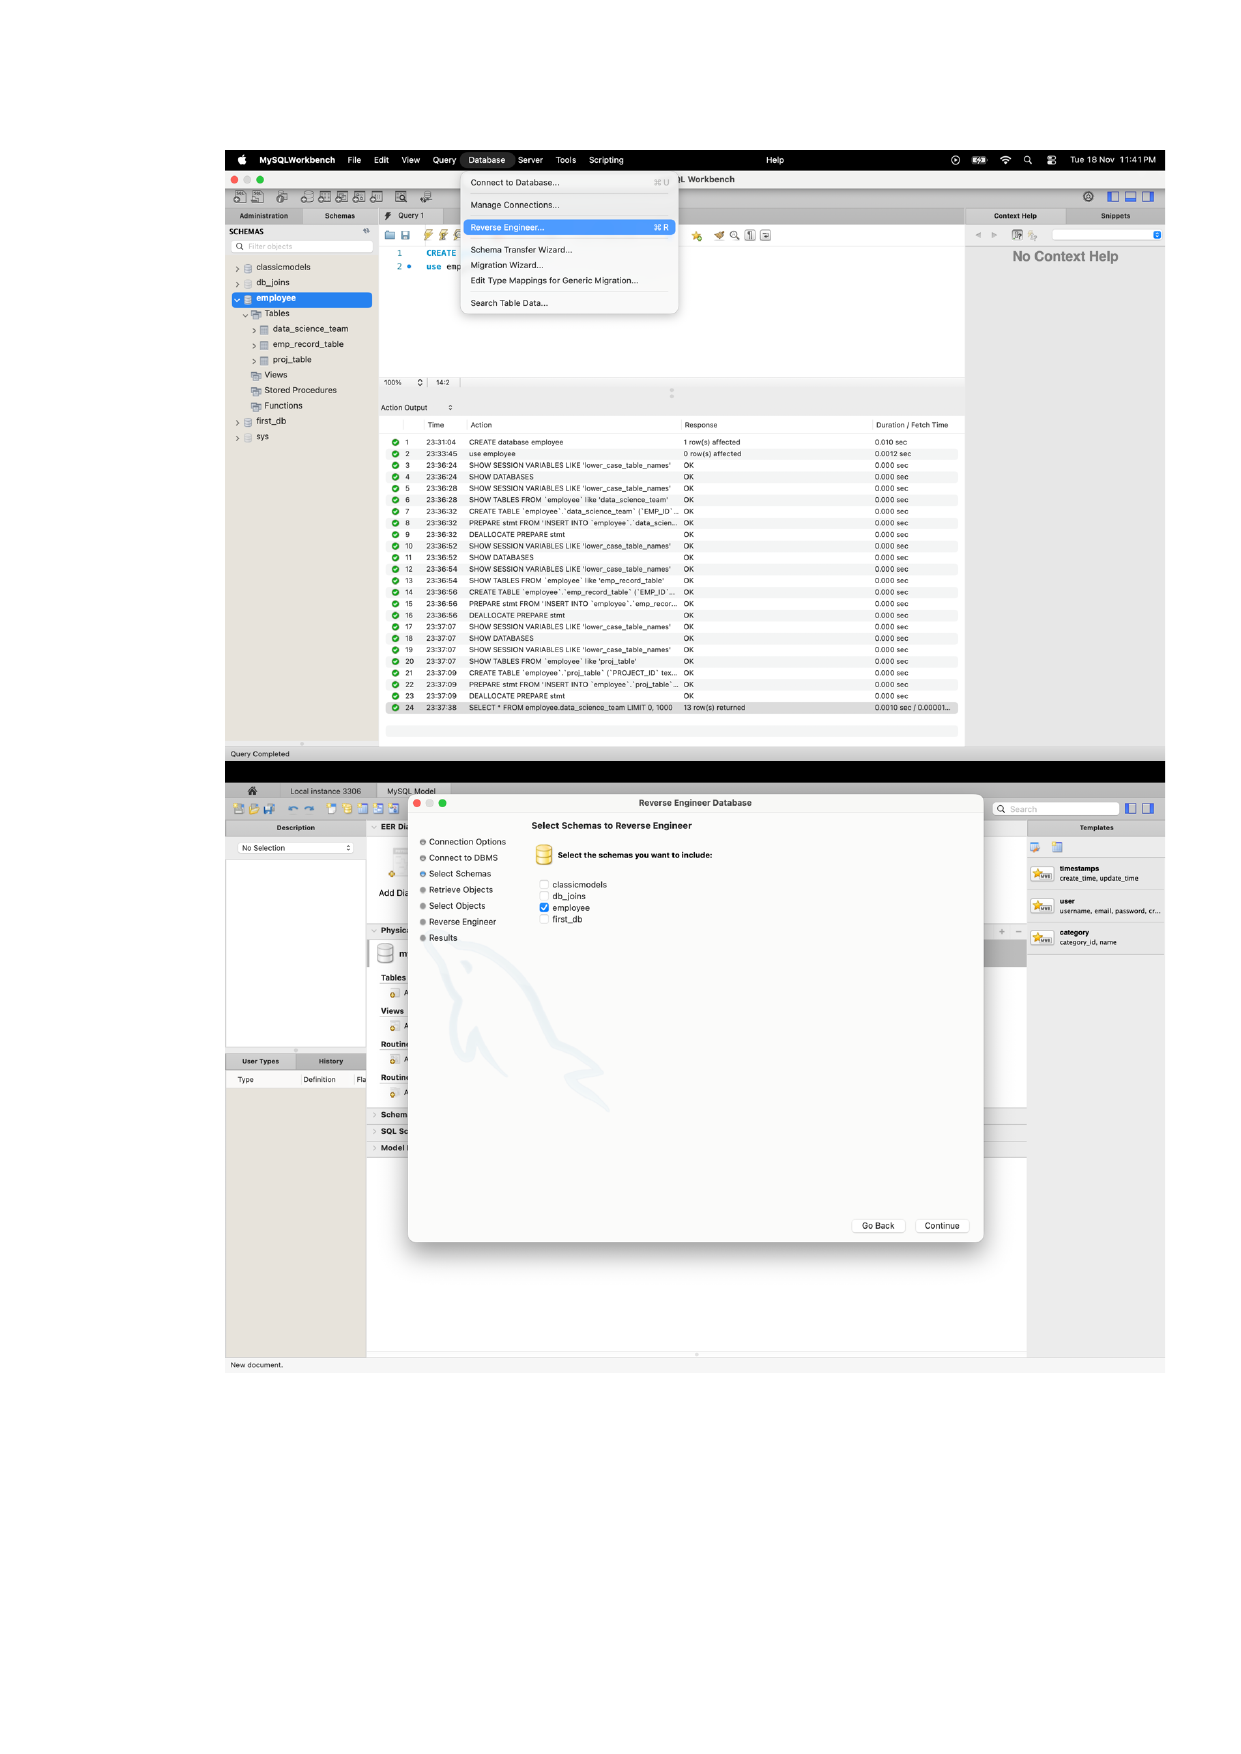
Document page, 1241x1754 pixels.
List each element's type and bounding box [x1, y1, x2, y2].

picture [225, 150, 1166, 1373]
